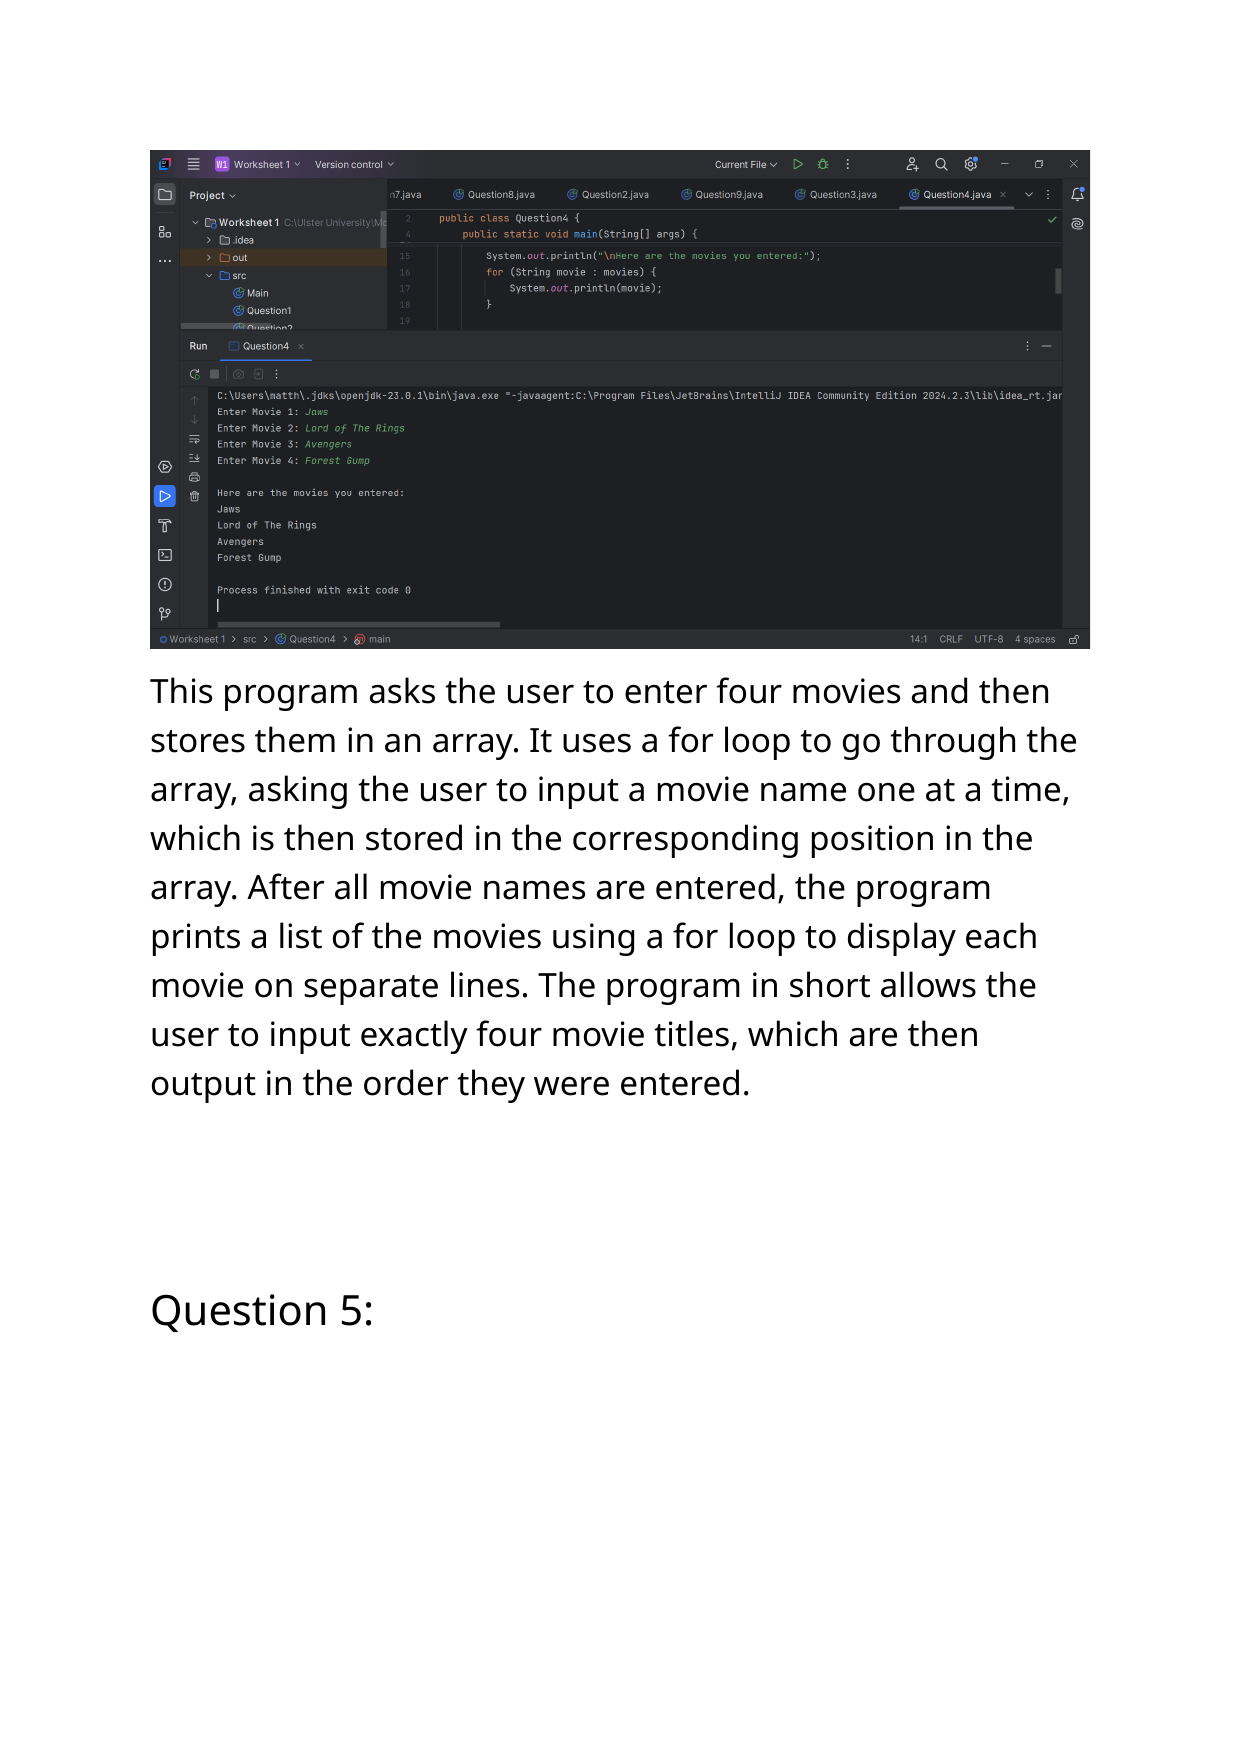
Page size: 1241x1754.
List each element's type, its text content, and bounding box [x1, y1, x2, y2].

text Question 5: [150, 1281, 1090, 1338]
picture [150, 150, 1091, 649]
text This program asks the user to enter four movies and then stores them in an array. It uses a for loop to go through the array, asking the user to input a movie name one at a time, which is then stored in the corresponding position in the array. After all movie names are entered, the program prints a list of the movies using a for loop to display each movie on separate lines. The program in short allows the user to input exactly four movie titles, which are then output in the order they were entered. [150, 668, 1090, 1105]
